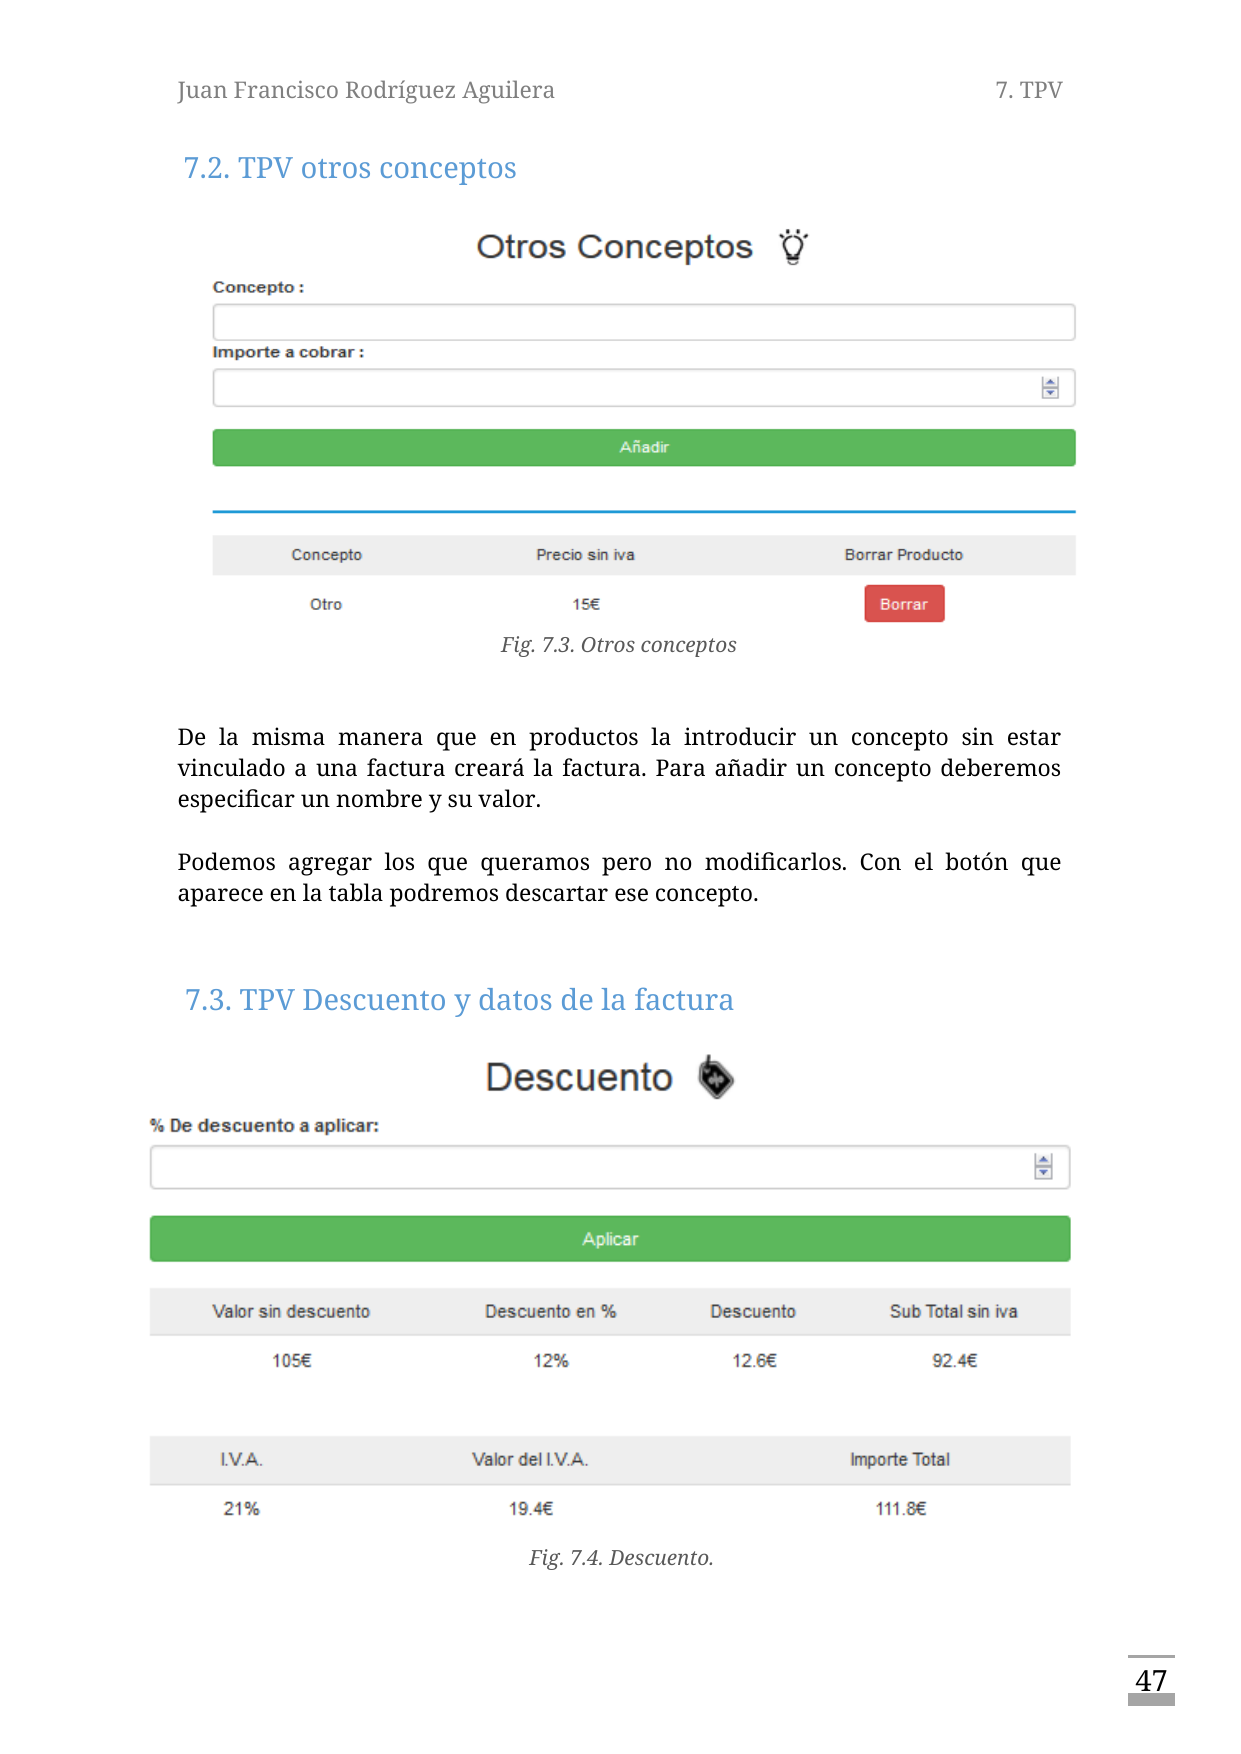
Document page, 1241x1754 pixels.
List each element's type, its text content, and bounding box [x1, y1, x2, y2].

text Fig. 7.4. Descuento. [177, 1540, 1063, 1571]
picture [147, 1022, 1093, 1540]
subtitle 7.3. TPV Descuento y datos de la factura [177, 979, 1063, 1019]
text De la misma manera que en productos la introducir un concepto sin estar vinculado a una factura creará la factura. Para añadir un concepto deberemos especificar un nombre y su valor. [177, 721, 1063, 814]
subtitle 7.2. TPV otros conceptos [177, 148, 1063, 187]
text Podemos agregar los que queramos pero no modificarlos. Con el botón que aparece en la tabla podremos descartar ese concepto. [177, 846, 1063, 908]
picture [193, 199, 1091, 628]
